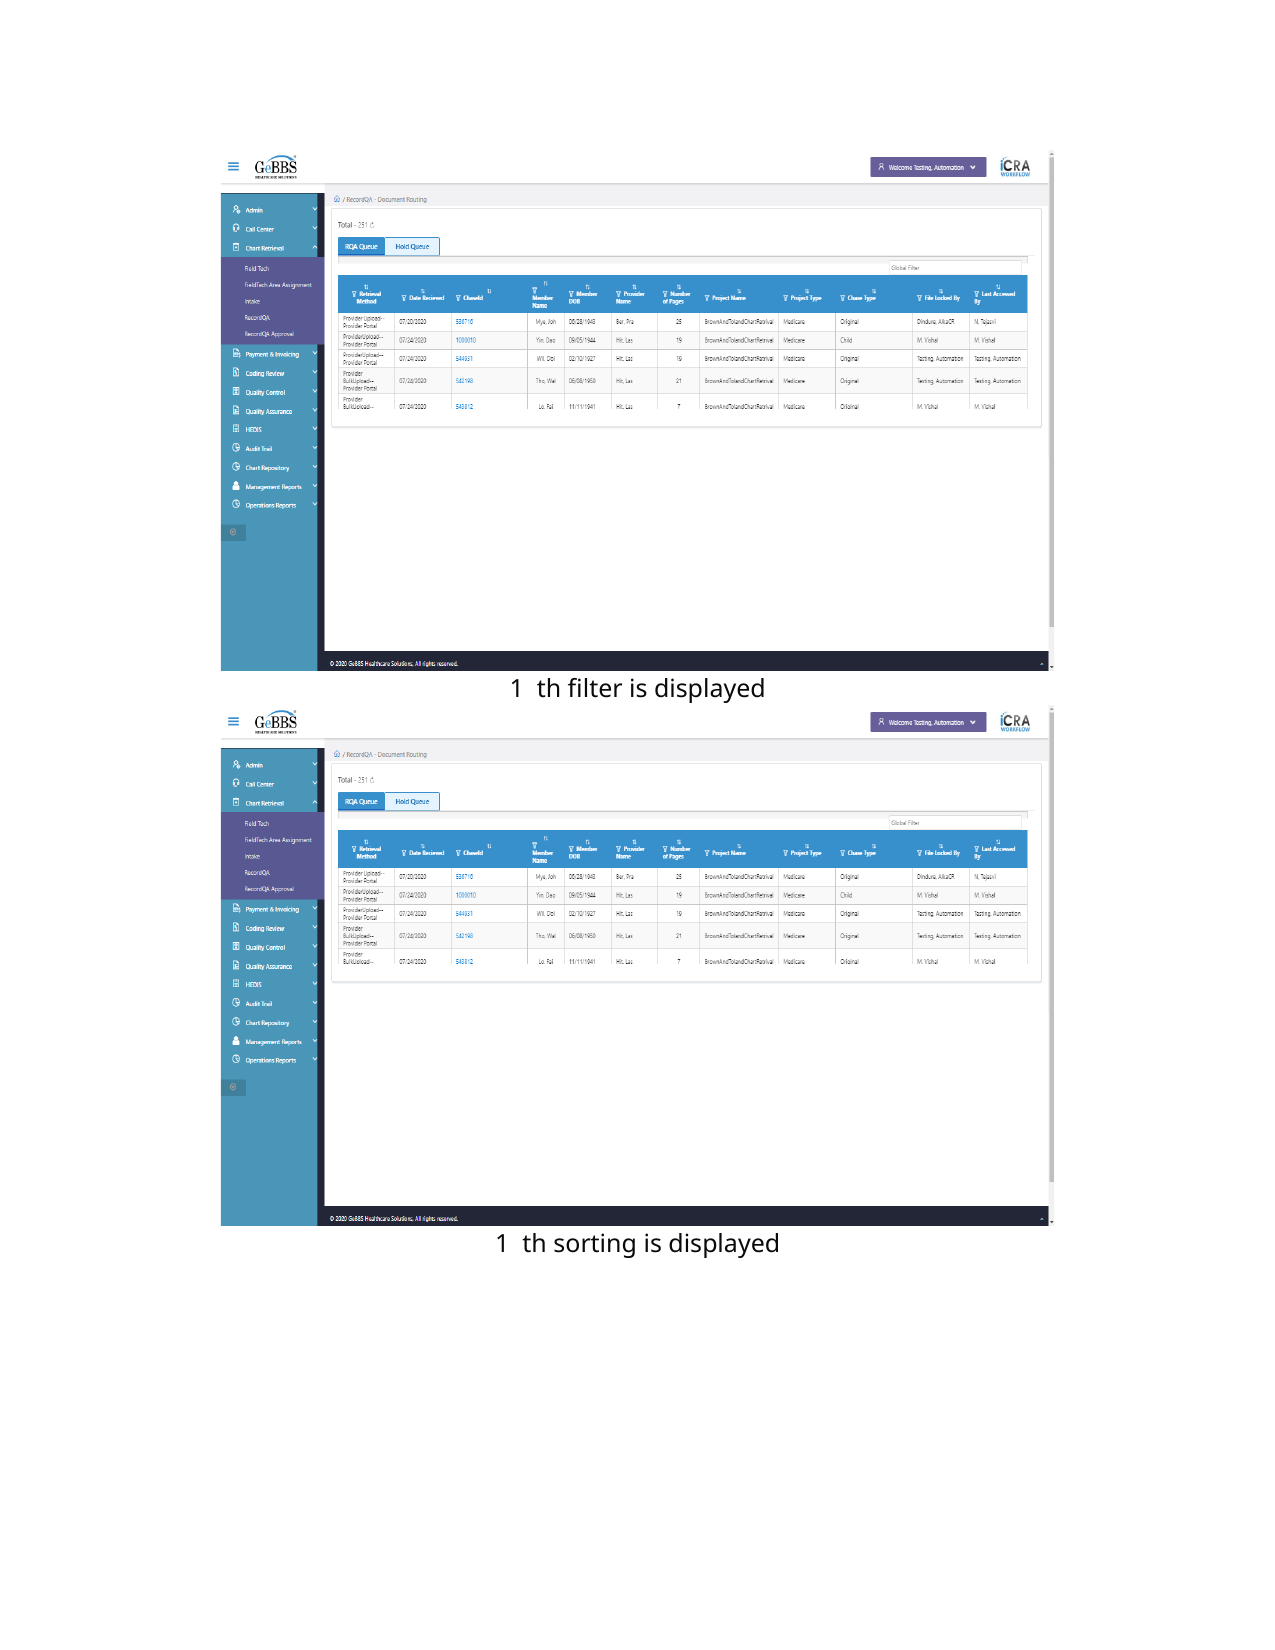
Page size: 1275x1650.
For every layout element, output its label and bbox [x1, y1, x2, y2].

text [150, 150, 1125, 1260]
picture [220, 705, 1055, 1226]
picture [220, 150, 1055, 671]
